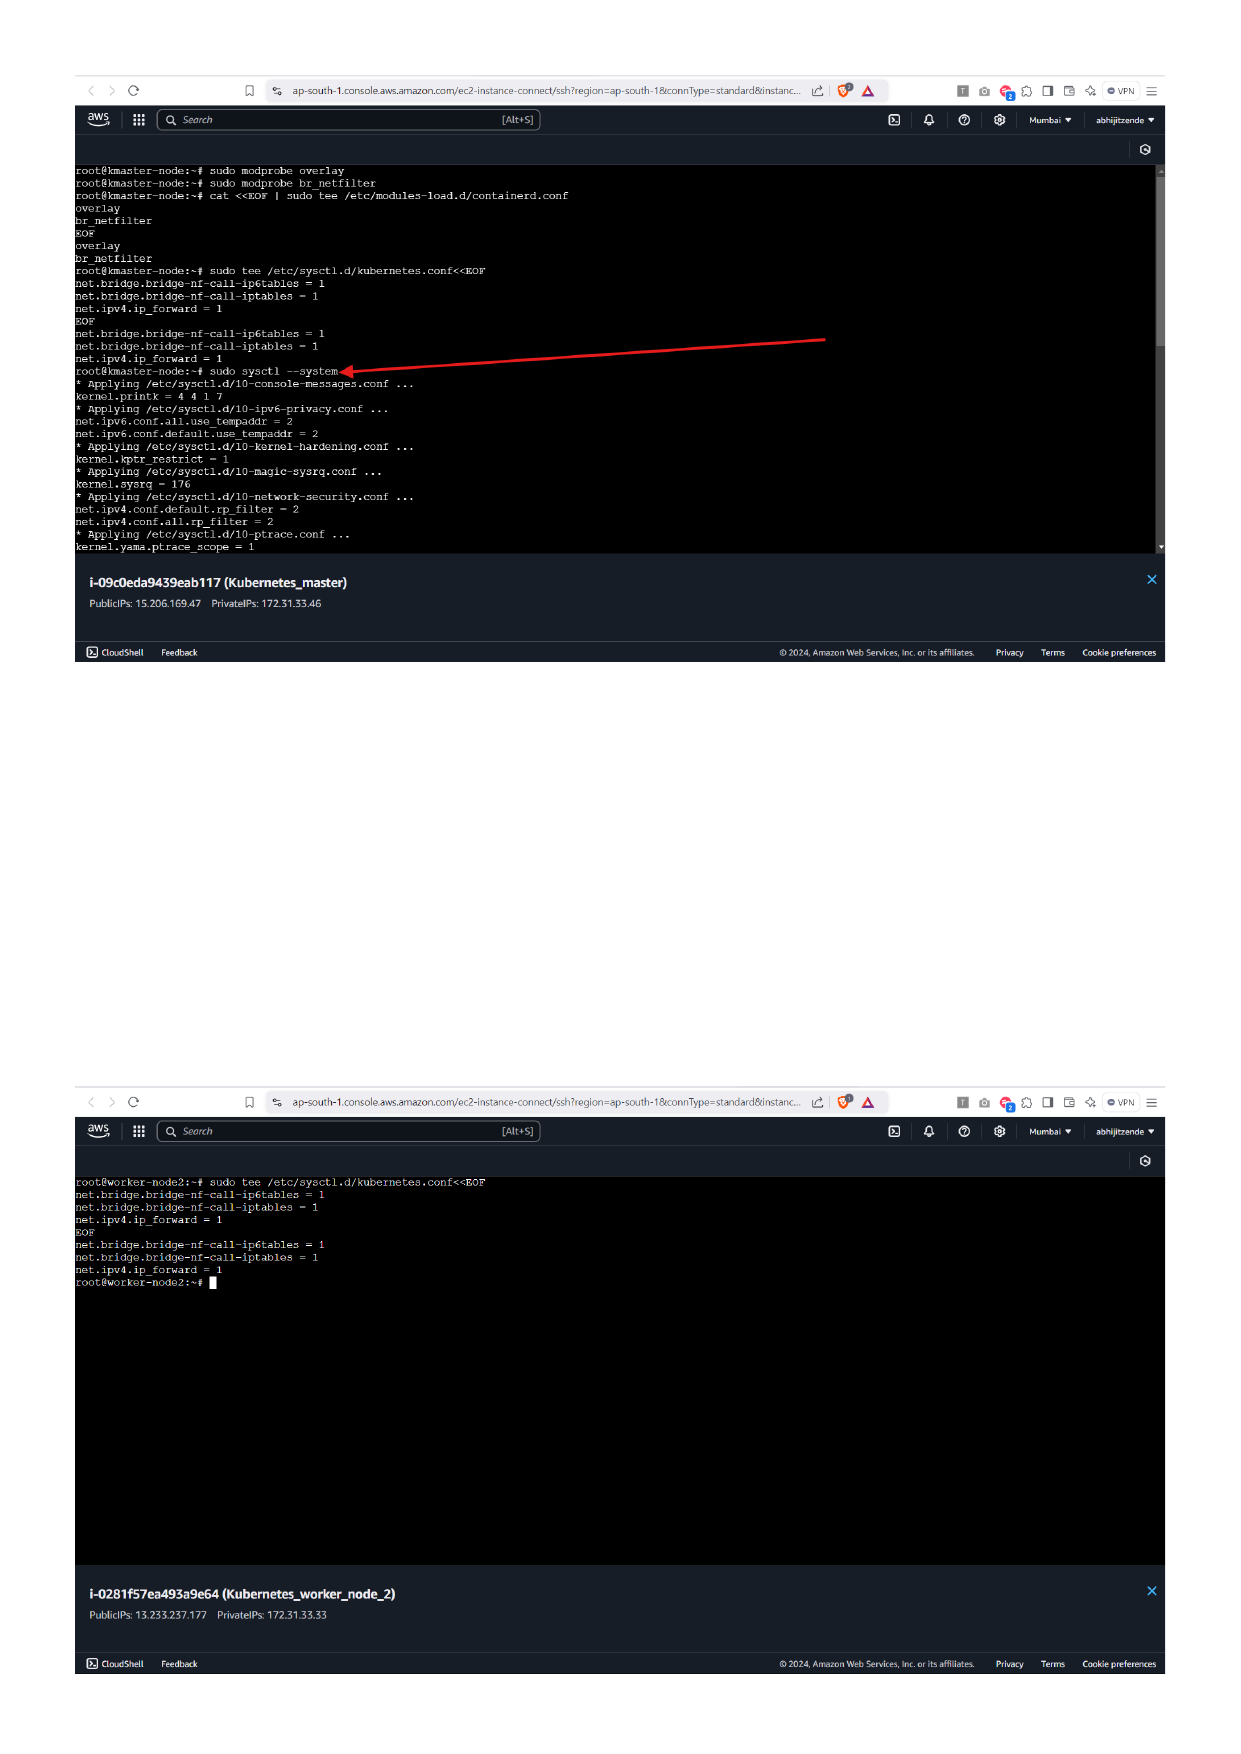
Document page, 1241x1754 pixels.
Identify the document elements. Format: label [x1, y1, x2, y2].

picture [75, 1086, 1166, 1674]
picture [75, 75, 1166, 662]
